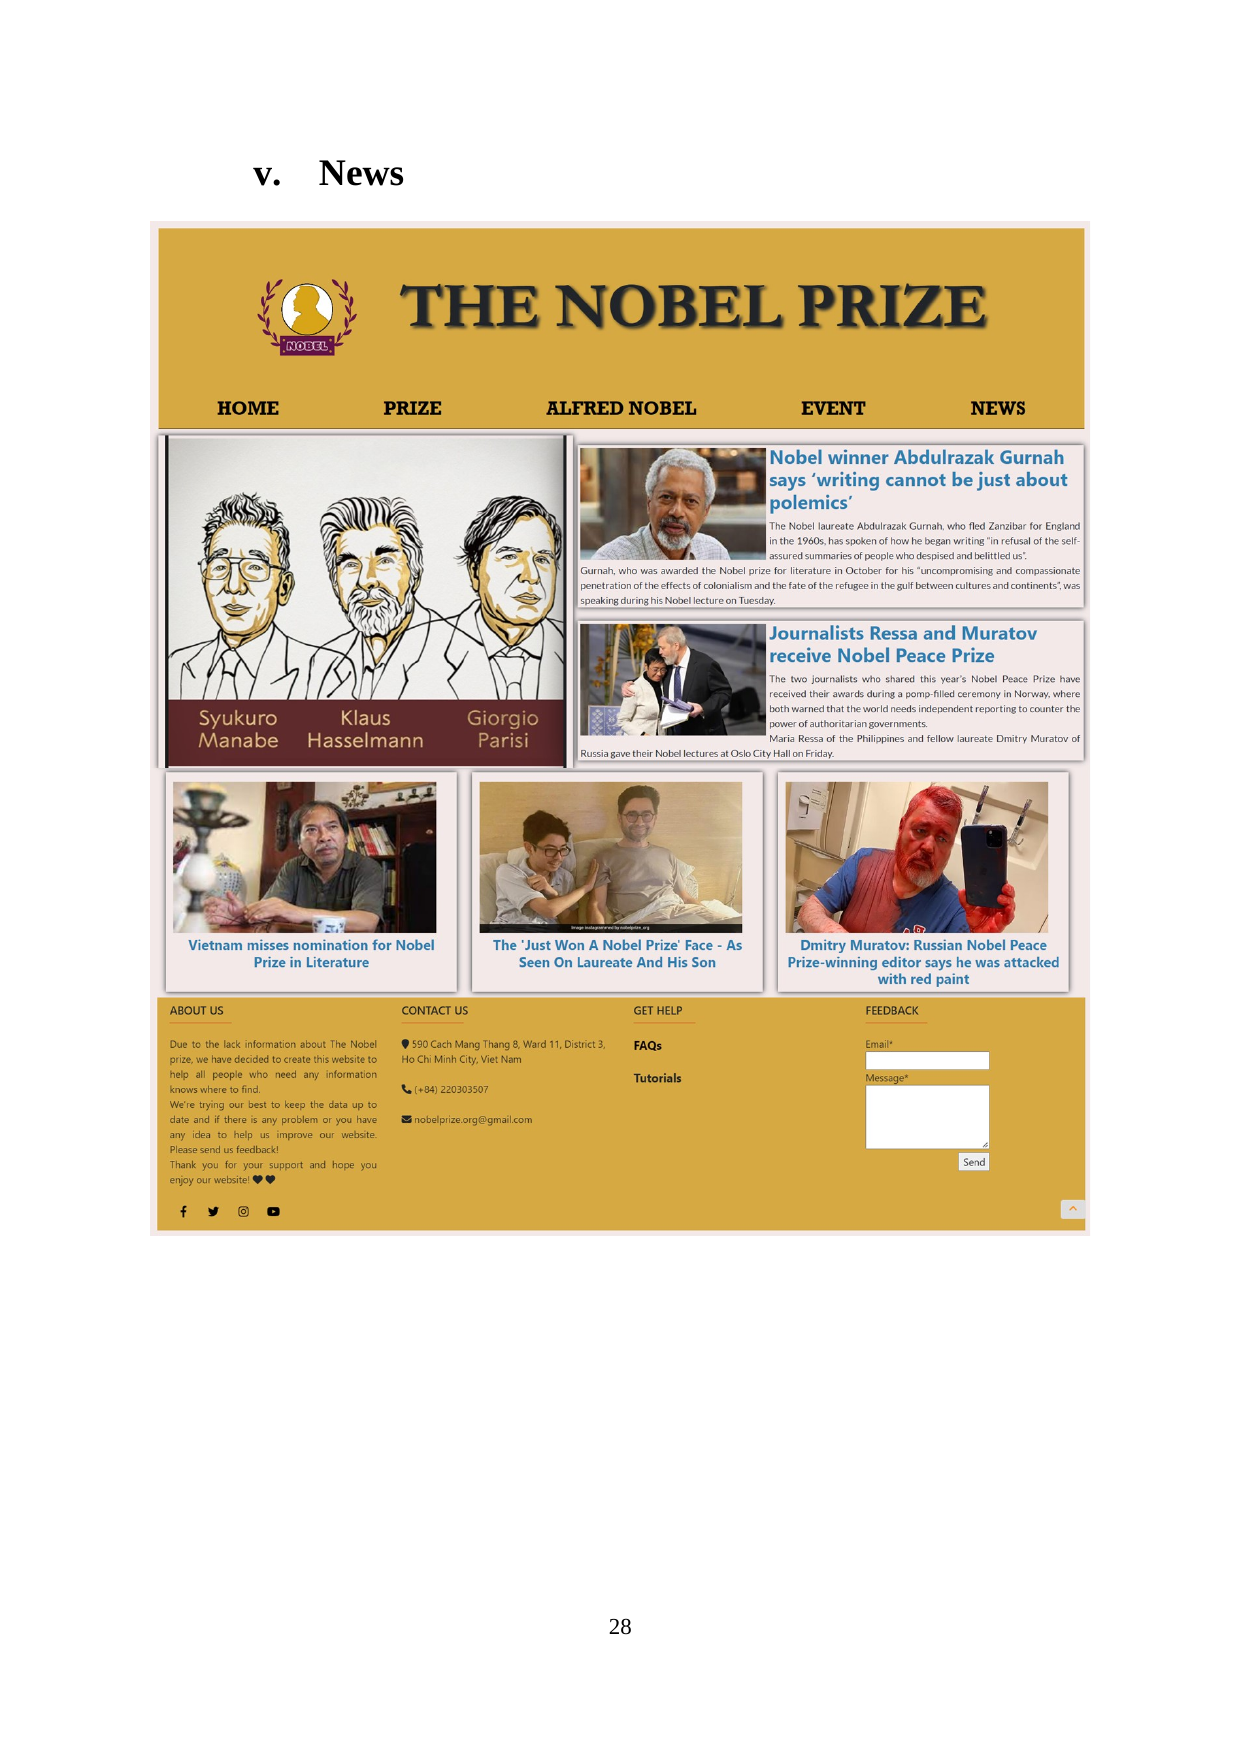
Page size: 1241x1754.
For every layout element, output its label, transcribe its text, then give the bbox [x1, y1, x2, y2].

subtitle News [281, 150, 1090, 193]
picture [150, 221, 1091, 1236]
